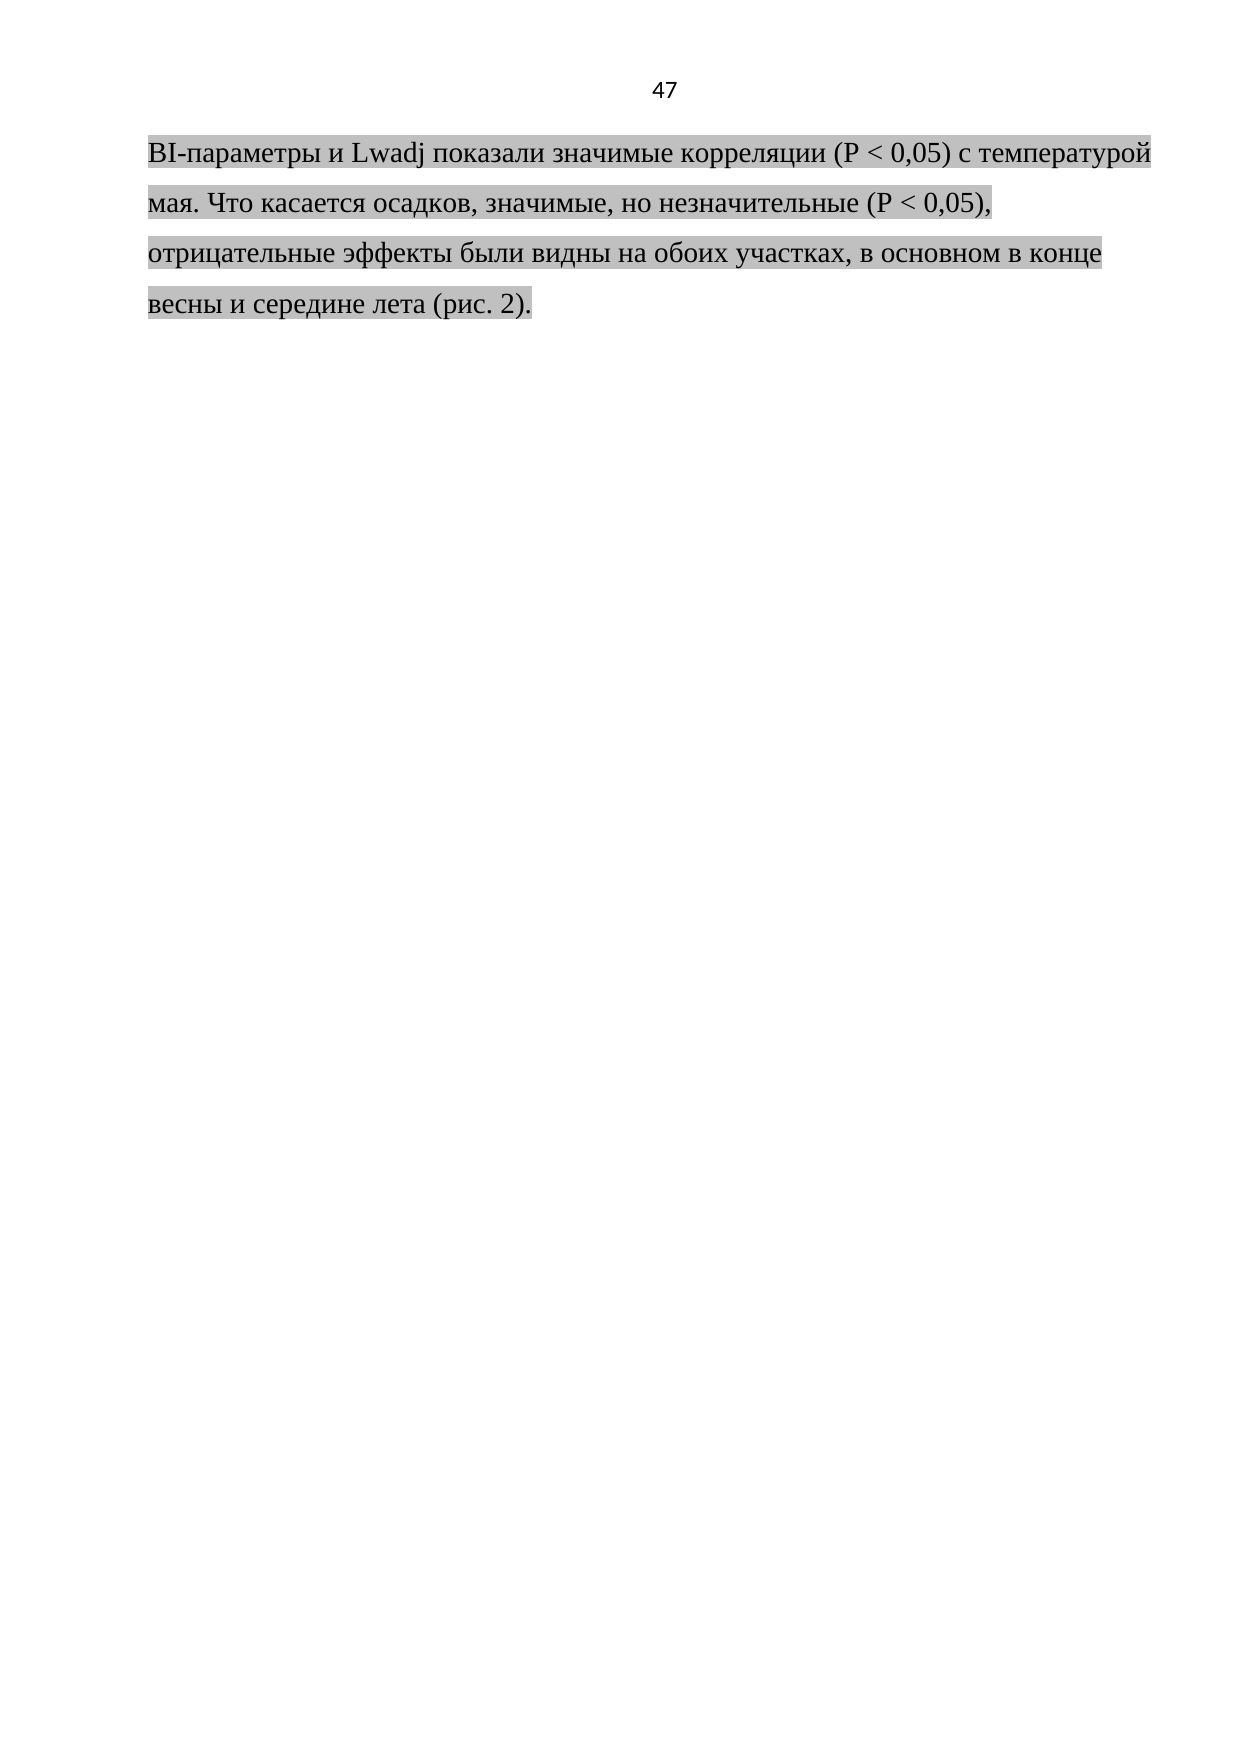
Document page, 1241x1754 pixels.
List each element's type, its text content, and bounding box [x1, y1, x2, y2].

text BI-параметры и Lwadj показали значимые корреляции (P < 0,05) с температурой мая. Что касается осадков, значимые, но незначительные (P < 0,05), отрицательные эффекты были видны на обоих участках, в основном в конце весны и середине лета (рис. 2). [148, 135, 1181, 319]
